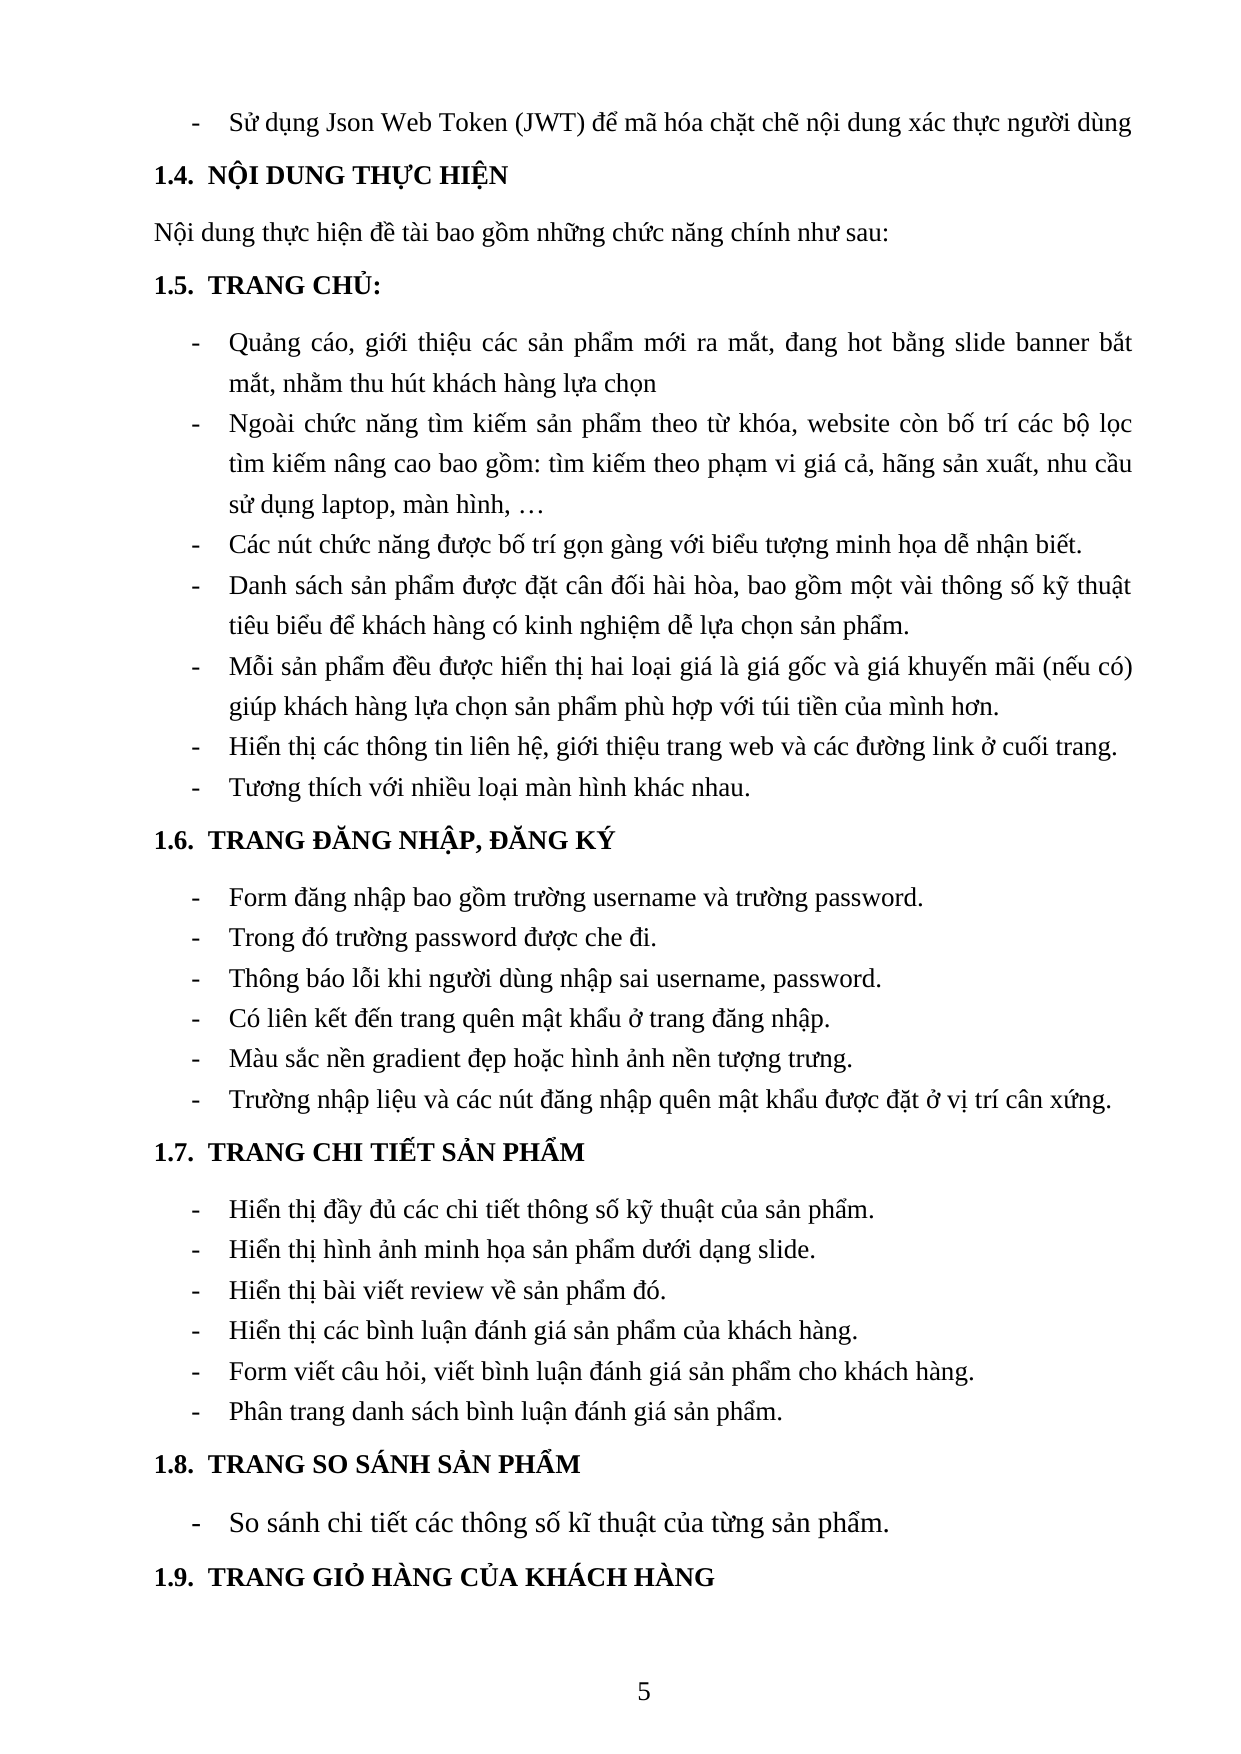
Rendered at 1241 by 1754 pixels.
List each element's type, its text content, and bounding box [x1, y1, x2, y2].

list Hiển thị đầy đủ các chi tiết thông số kỹ thuật của sản phẩm. [191, 1193, 1134, 1224]
list Form đăng nhập bao gồm trường username và trường password. [191, 881, 1134, 912]
text Trang so sánh sản phẩm [153, 1448, 1134, 1479]
text Trang chủ: [153, 269, 1134, 300]
list Phân trang danh sách bình luận đánh giá sản phẩm. [191, 1395, 1134, 1426]
list Hiển thị các thông tin liên hệ, giới thiệu trang web và các đường link ở cuối trang. [191, 731, 1134, 762]
list Hiển thị bài viết review về sản phẩm đó. [191, 1274, 1134, 1305]
text Nội dung thực hiện [153, 159, 1134, 190]
list Hiển thị hình ảnh minh họa sản phẩm dưới dạng slide. [191, 1233, 1134, 1264]
list Trong đó trường password được che đi. [191, 921, 1134, 952]
list Danh sách sản phẩm được đặt cân đối hài hòa, bao gồm một vài thông số kỹ thuật tiêu biểu để khách hàng có kinh nghiệm dễ lựa chọn sản phẩm. [191, 569, 1134, 640]
list Thông báo lỗi khi người dùng nhập sai username, password. [191, 962, 1134, 993]
text Trang chi tiết sản phẩm [153, 1136, 1134, 1167]
list Tương thích với nhiều loại màn hình khác nhau. [191, 771, 1134, 802]
list Trường nhập liệu và các nút đăng nhập quên mật khẩu được đặt ở vị trí cân xứng. [191, 1083, 1134, 1114]
list Form viết câu hỏi, viết bình luận đánh giá sản phẩm cho khách hàng. [191, 1355, 1134, 1386]
text Trang đăng nhập, đăng ký [153, 824, 1134, 855]
list Hiển thị các bình luận đánh giá sản phẩm của khách hàng. [191, 1314, 1134, 1345]
list Mỗi sản phẩm đều được hiển thị hai loại giá là giá gốc và giá khuyến mãi (nếu có) giúp khách hàng lựa chọn sản phẩm phù hợp với túi tiền của mình hơn. [191, 650, 1134, 721]
list Ngoài chức năng tìm kiếm sản phẩm theo từ khóa, website còn bố trí các bộ lọc tìm kiếm nâng cao bao gồm: tìm kiếm theo phạm vi giá cả, hãng sản xuất, nhu cầu sử dụng laptop, màn hình, … [191, 407, 1134, 519]
list Quảng cáo, giới thiệu các sản phẩm mới ra mắt, đang hot bằng slide banner bắt mắt, nhằm thu hút khách hàng lựa chọn [191, 326, 1134, 398]
list Sử dụng Json Web Token (JWT) để mã hóa chặt chẽ nội dung xác thực người dùng [191, 106, 1134, 137]
list Màu sắc nền gradient đẹp hoặc hình ảnh nền tượng trưng. [191, 1043, 1134, 1074]
list Các nút chức năng được bố trí gọn gàng với biểu tượng minh họa dễ nhận biết. [191, 528, 1134, 559]
list Có liên kết đến trang quên mật khẩu ở trang đăng nhập. [191, 1002, 1134, 1033]
text Nội dung thực hiện đề tài bao gồm những chức năng chính như sau: [153, 216, 1134, 247]
text Trang giỏ hàng của khách hàng [153, 1561, 1134, 1592]
list So sánh chi tiết các thông số kĩ thuật của từng sản phẩm. [191, 1505, 1134, 1539]
